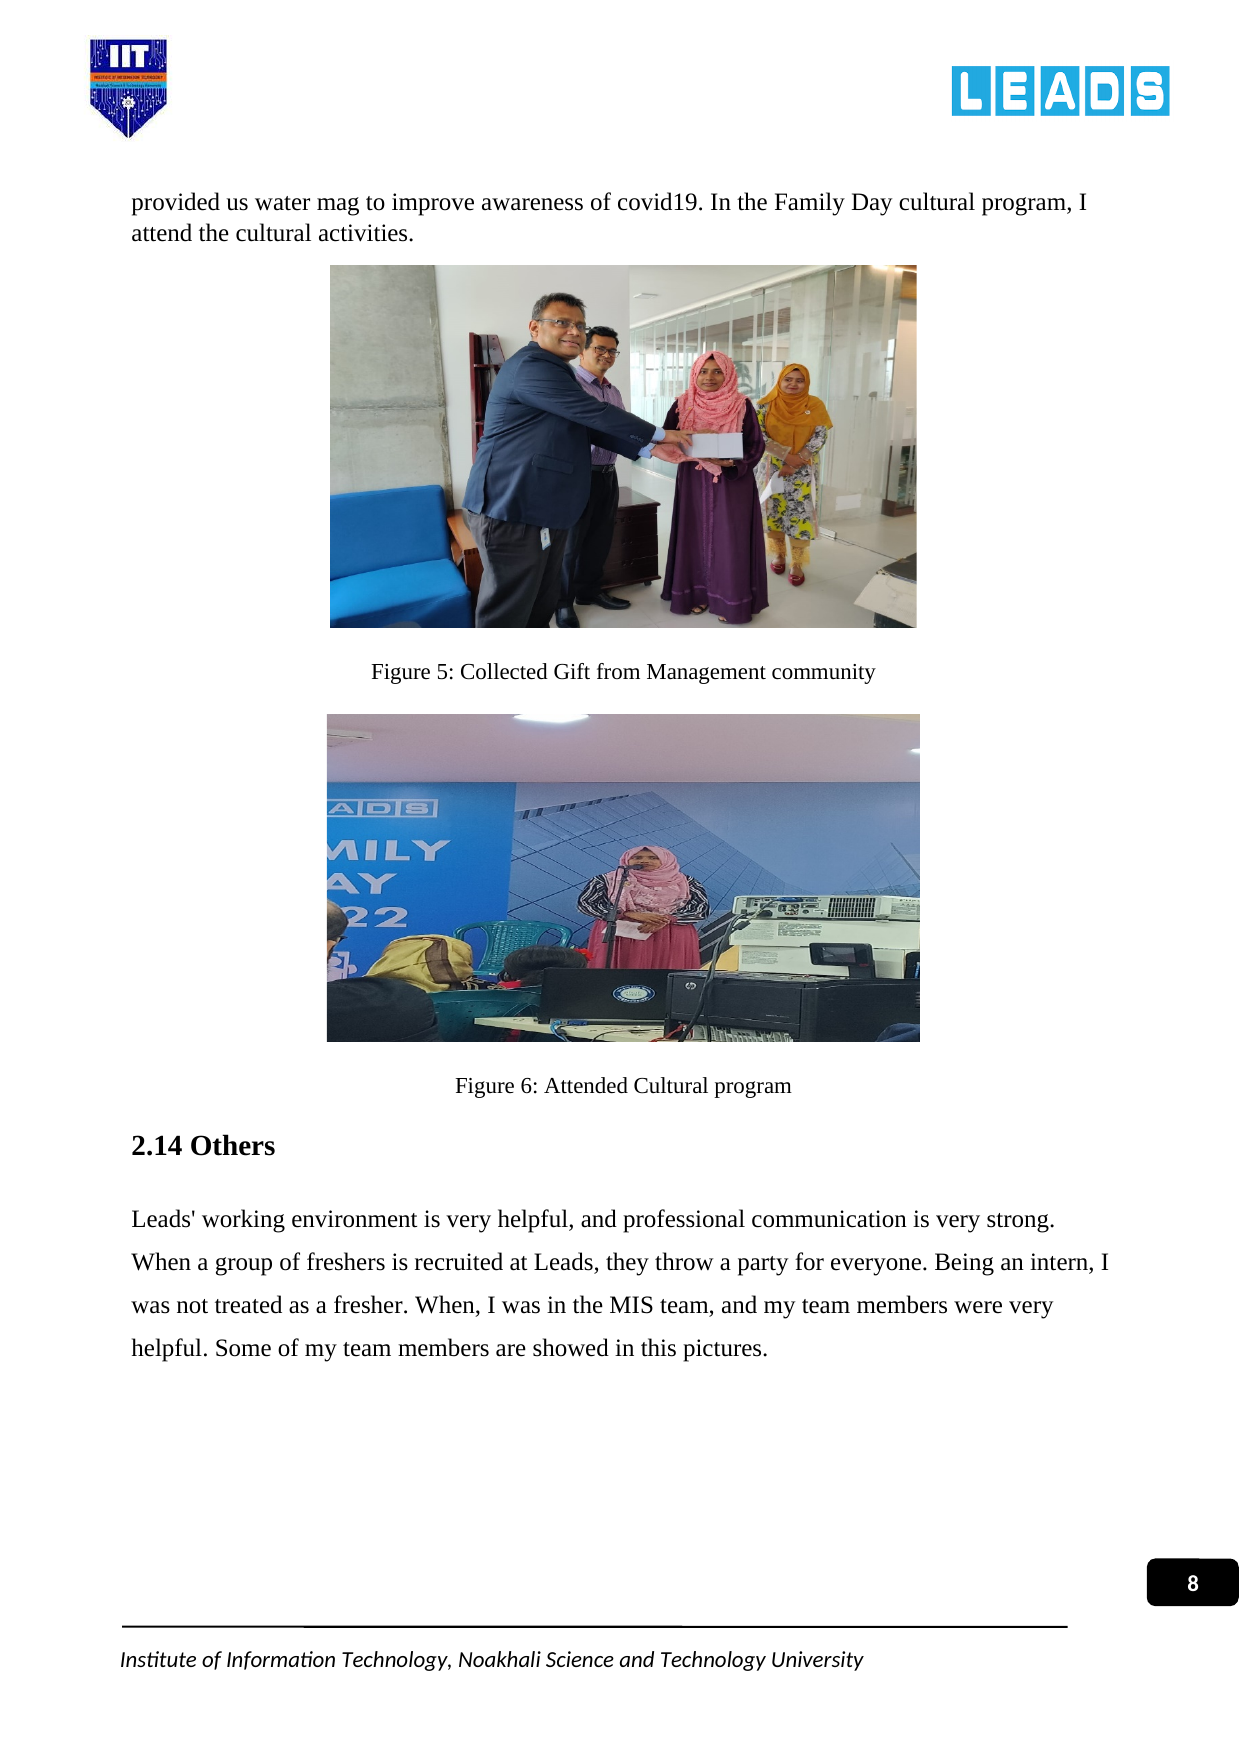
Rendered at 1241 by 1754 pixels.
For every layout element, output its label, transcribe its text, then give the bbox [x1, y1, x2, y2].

picture [330, 265, 917, 628]
picture [326, 714, 920, 1042]
subtitle 2.14 Others [131, 1128, 1116, 1162]
text Figure 5: Collected Gift from Management community [131, 658, 1116, 684]
picture [69, 35, 188, 142]
picture [947, 60, 1174, 122]
text Leads' working environment is very helpful, and professional communication is very strong. When a group of freshers is recruited at Leads, they throw a party for everyone. Being an intern, I was not treated as a fresher. When, I was in the MIS team, and my team members were very helpful. Some of my team members are showed in this pictures. [131, 1204, 1116, 1362]
text Figure 6: Attended Cultural program [131, 1072, 1116, 1099]
